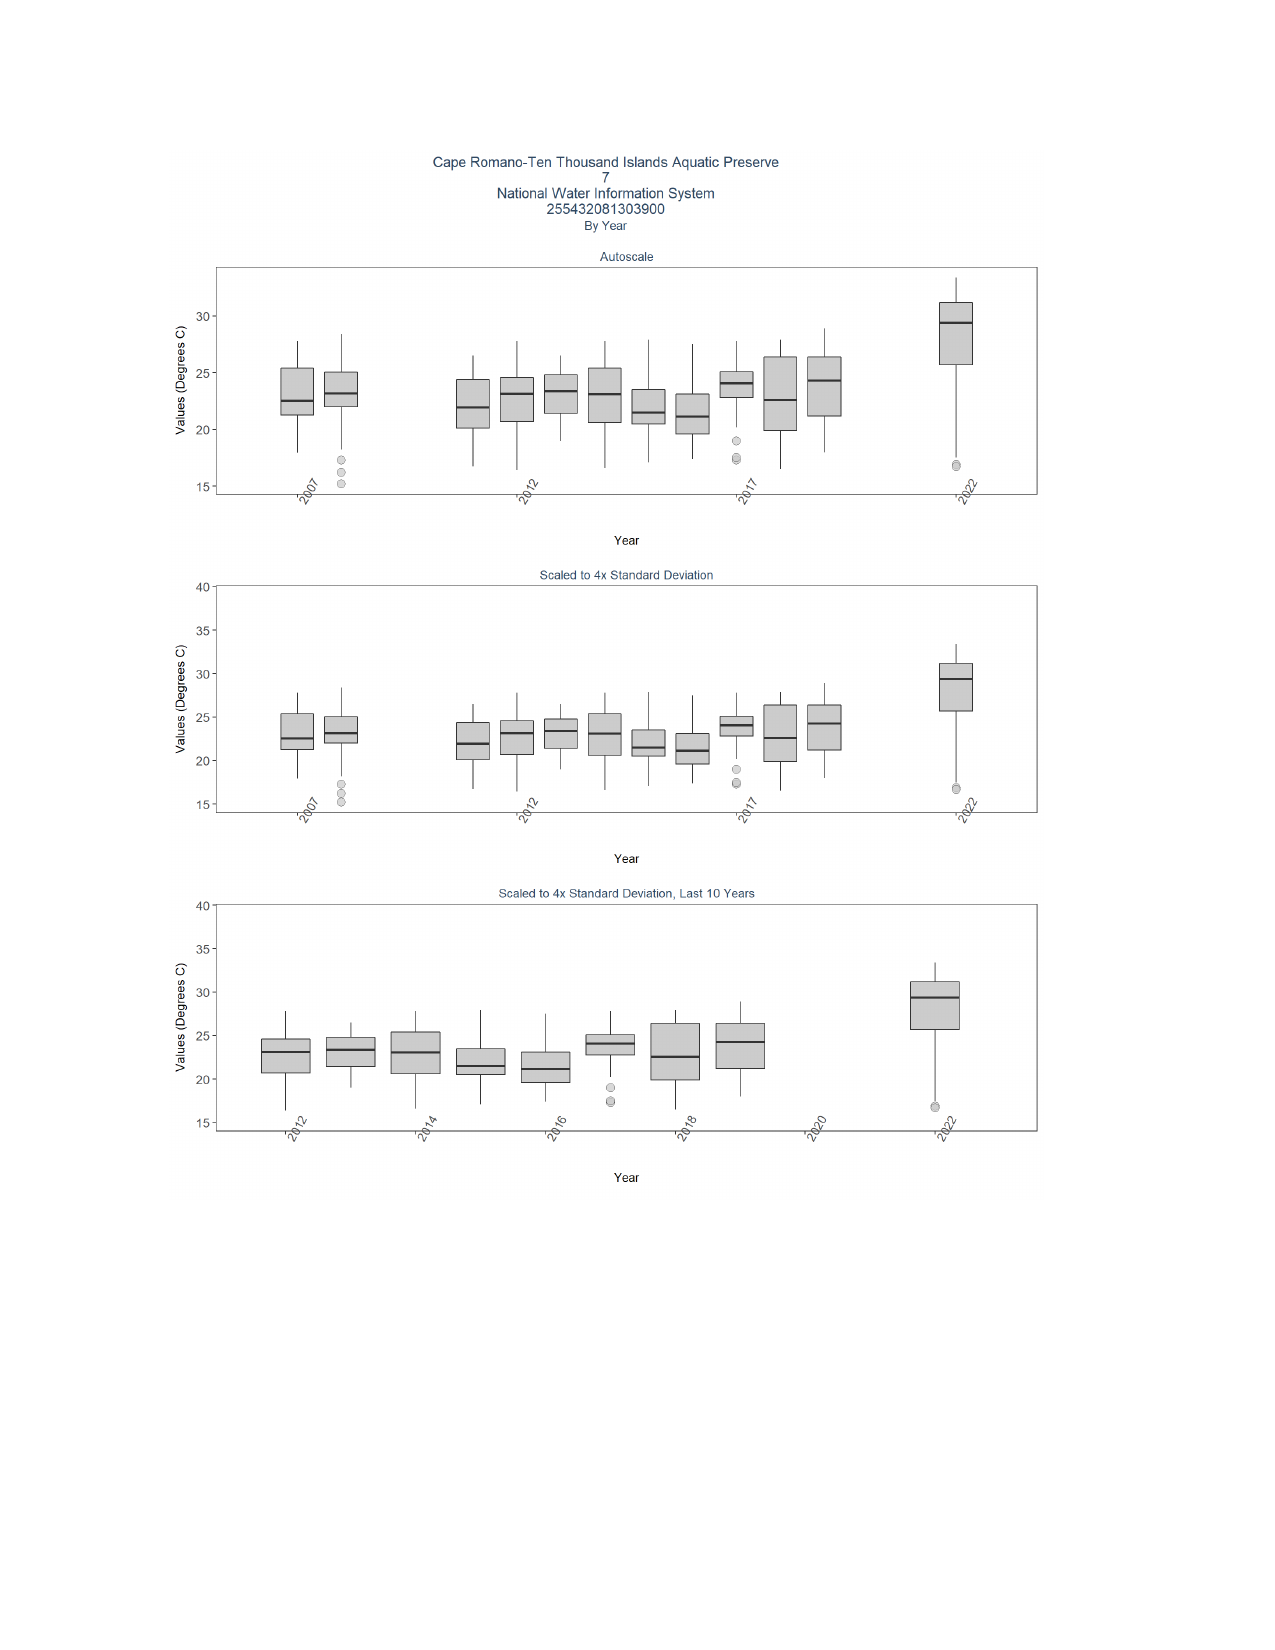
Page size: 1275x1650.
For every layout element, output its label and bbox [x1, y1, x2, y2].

picture [168, 150, 1044, 1200]
